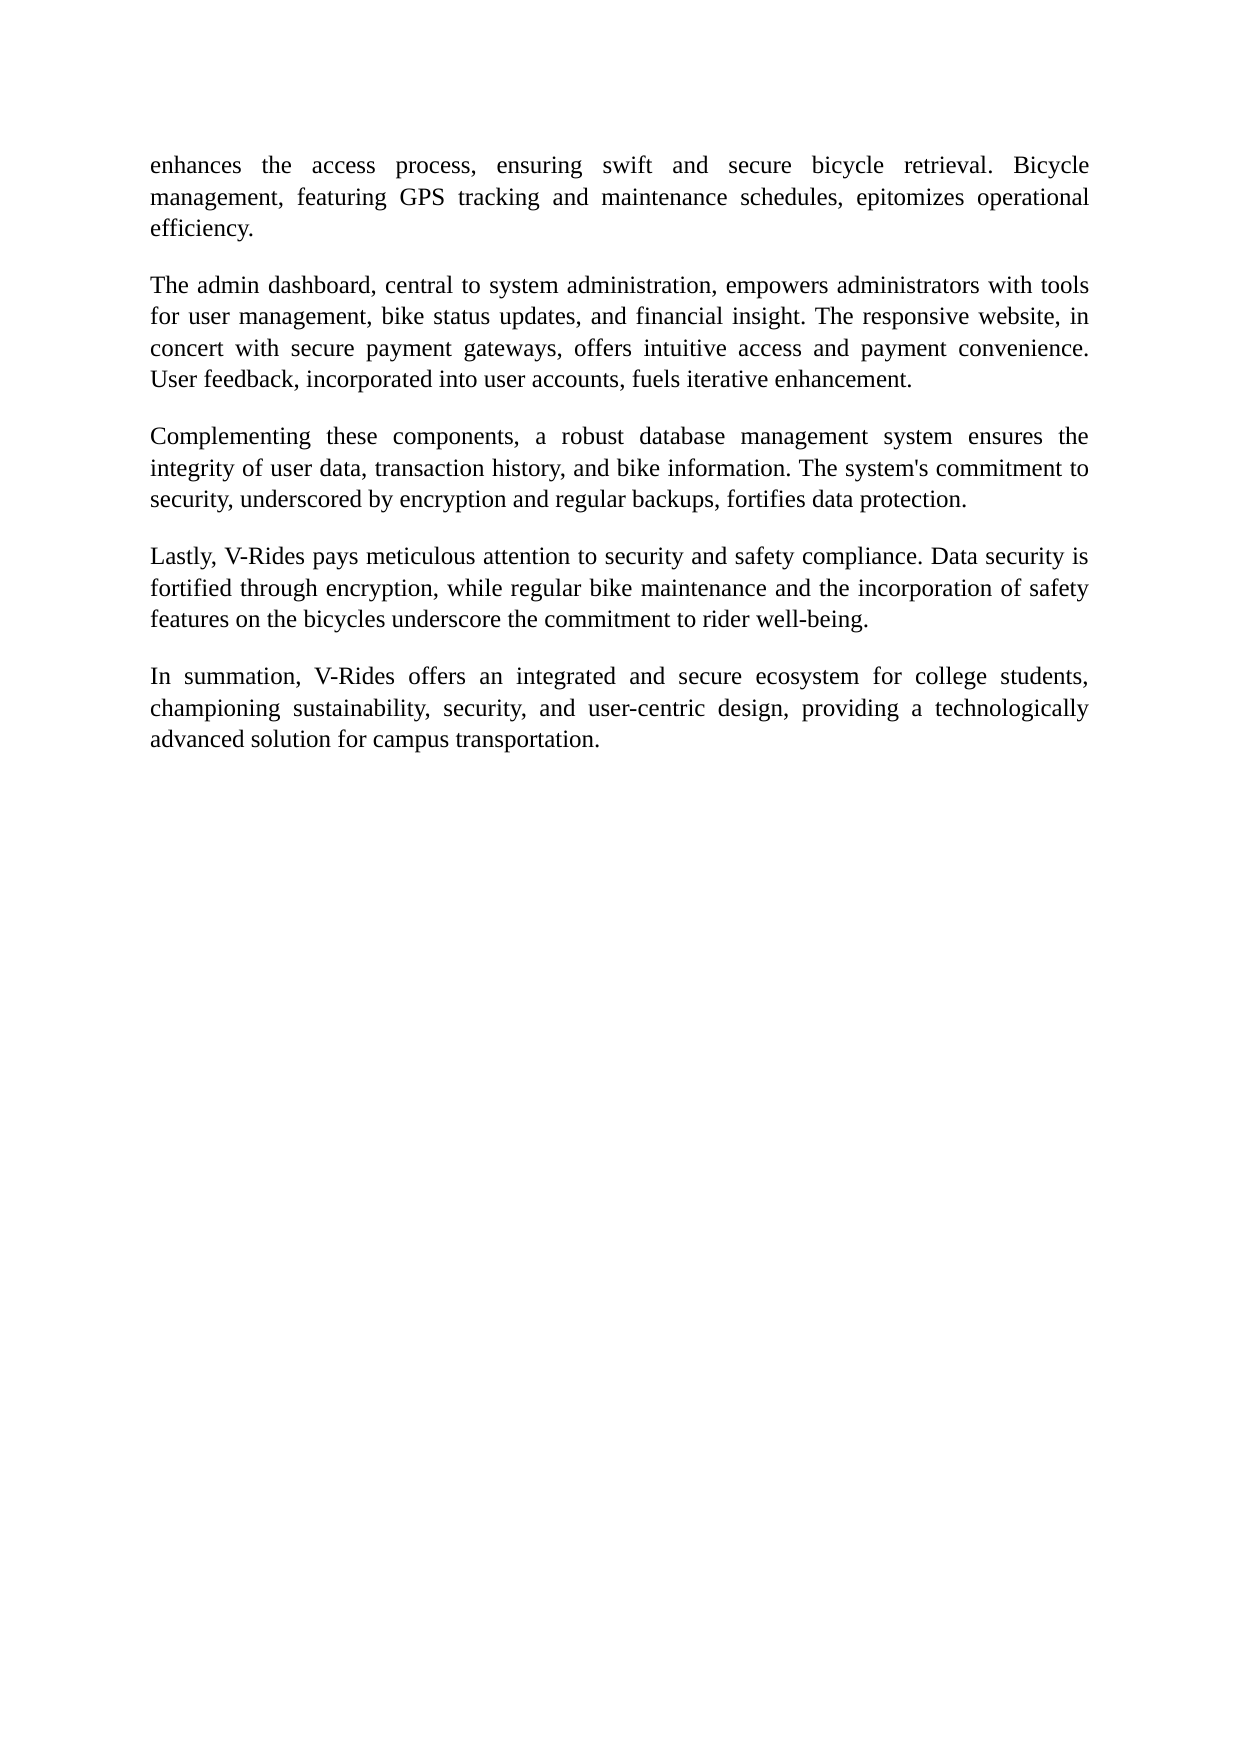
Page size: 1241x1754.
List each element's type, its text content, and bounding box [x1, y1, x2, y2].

text Lastly, V-Rides pays meticulous attention to security and safety compliance. Data security is fortified through encryption, while regular bike maintenance and the incorporation of safety features on the bicycles underscore the commitment to rider well-being. [150, 541, 1090, 633]
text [150, 150, 1090, 242]
text Complementing these components, a robust database management system ensures the integrity of user data, transaction history, and bike information. The system's commitment to security, underscored by encryption and regular backups, fortifies data protection. [150, 421, 1090, 513]
text In summation, V-Rides offers an integrated and secure ecosystem for college students, championing sustainability, security, and user-centric design, providing a technologically advanced solution for campus transportation. [150, 661, 1090, 753]
text The admin dashboard, central to system administration, empowers administrators with tools for user management, bike status updates, and financial insight. The responsive website, in concert with secure payment gateways, offers intuitive access and payment convenience. User feedback, incorporated into user accounts, fuels iterative enhancement. [150, 270, 1090, 393]
